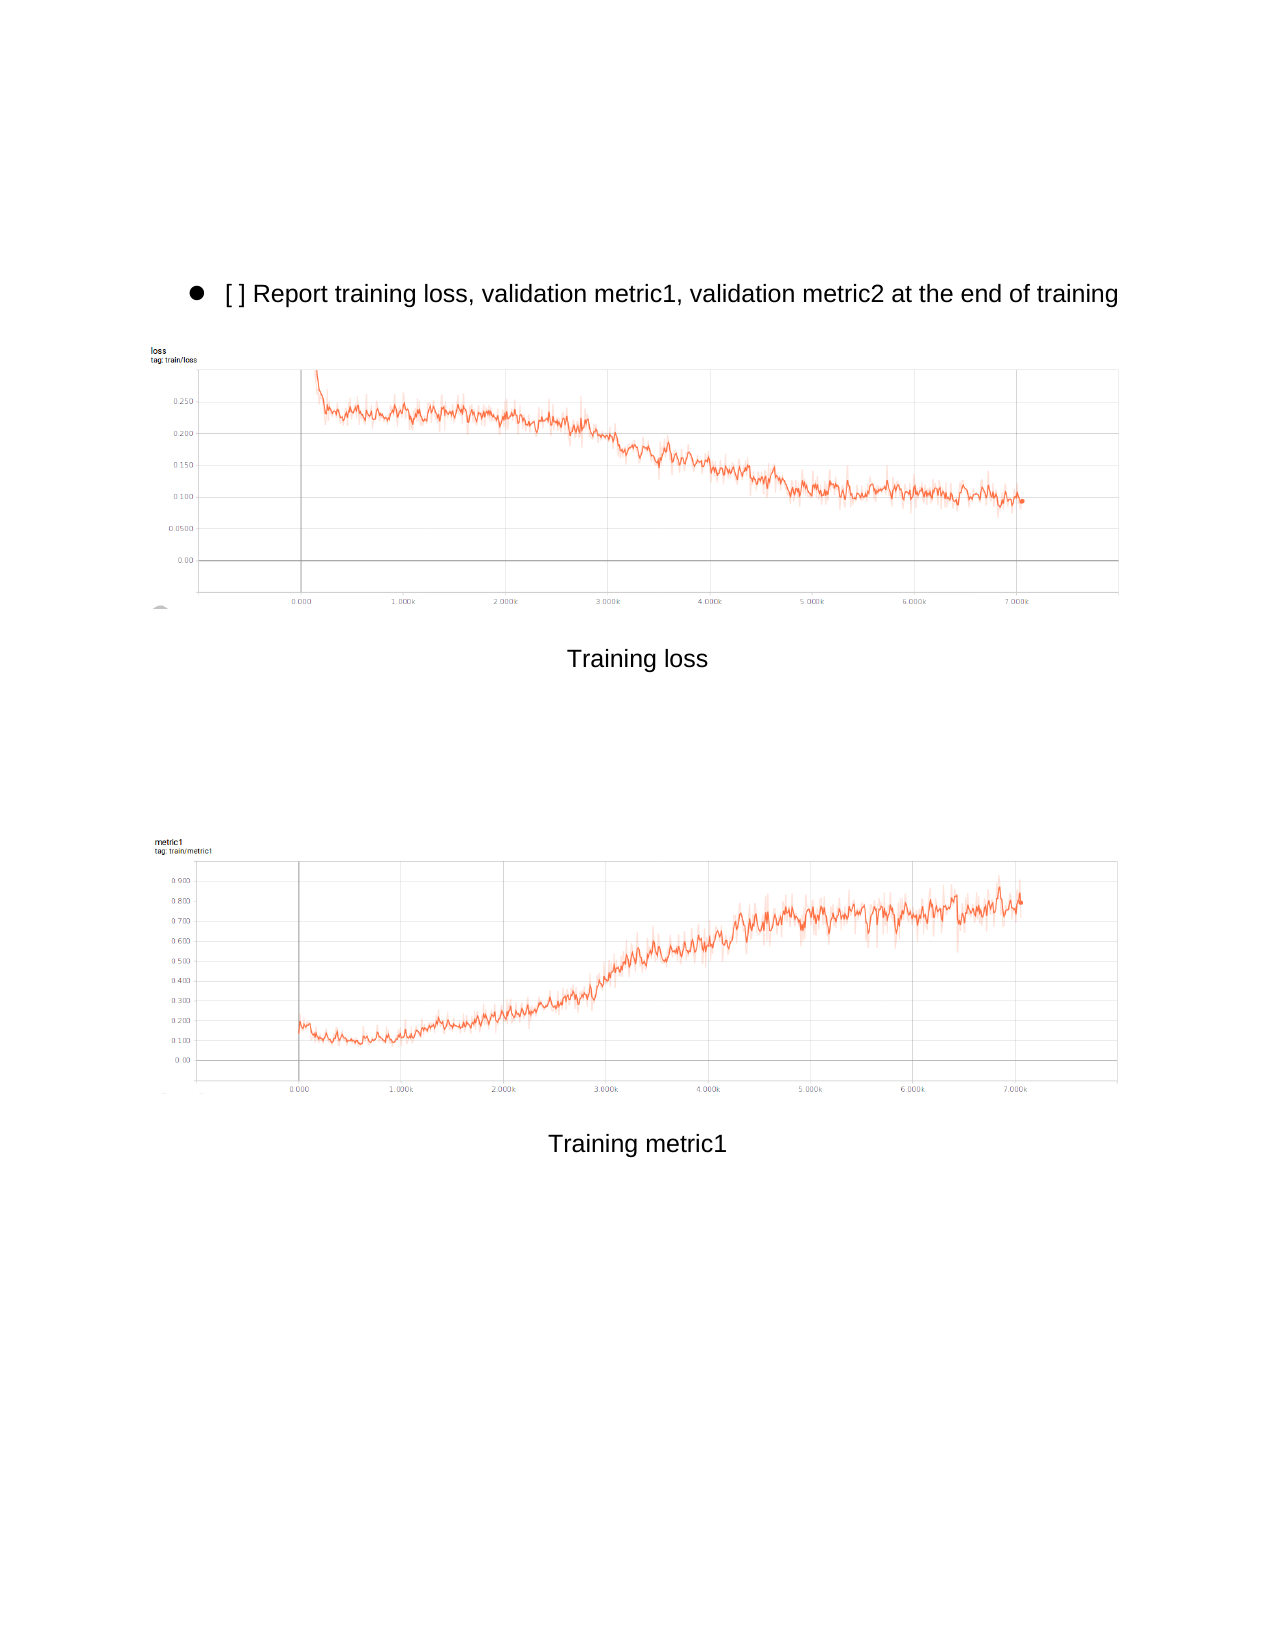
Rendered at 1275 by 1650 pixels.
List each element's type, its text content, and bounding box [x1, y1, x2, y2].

text Training metric1 [150, 1128, 1125, 1157]
picture [150, 837, 1125, 1094]
picture [150, 343, 1125, 609]
text Training loss [150, 643, 1125, 672]
list [ ] Report training loss, validation metric1, validation metric2 at the end of training [187, 279, 1125, 308]
